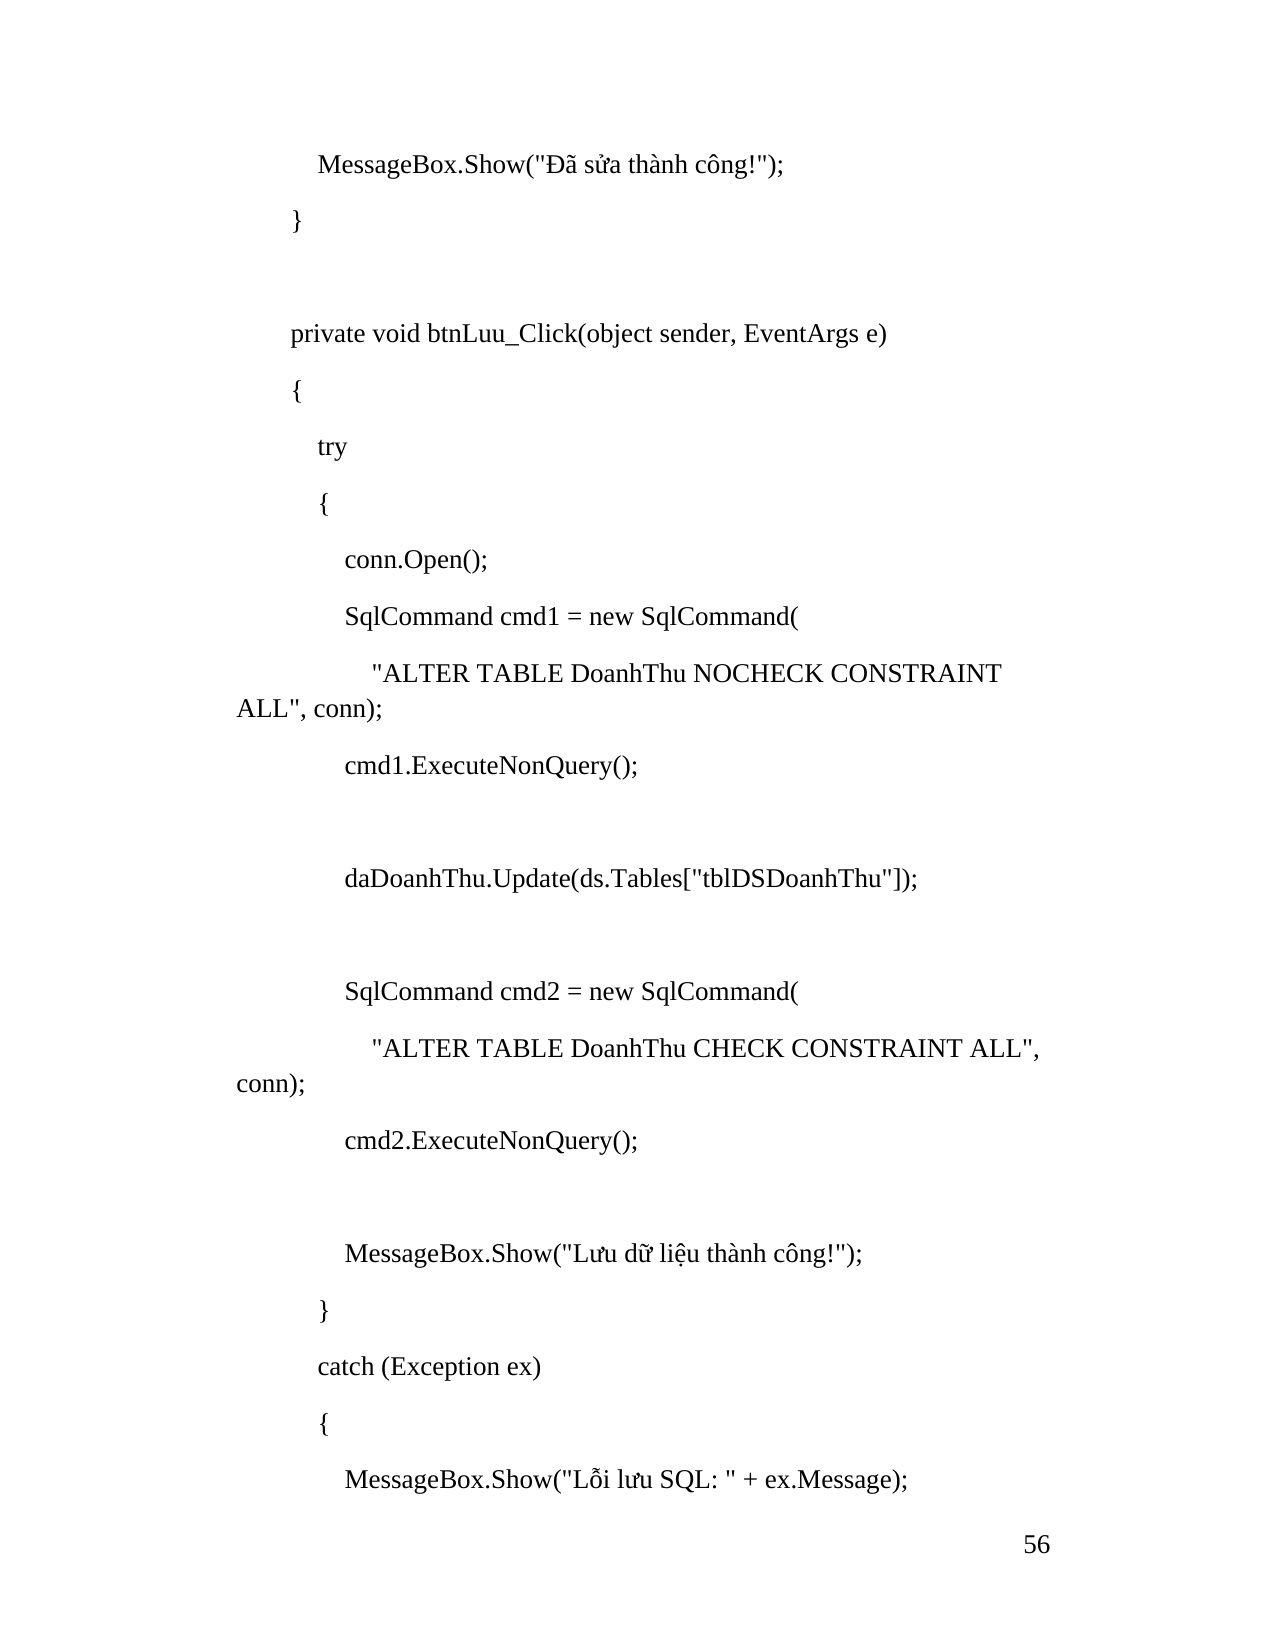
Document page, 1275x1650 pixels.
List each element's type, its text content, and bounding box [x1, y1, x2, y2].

text SqlCommand cmd2 = new SqlCommand( [236, 975, 1050, 1006]
text MessageBox.Show("Lưu dữ liệu thành công!"); [236, 1237, 1050, 1268]
text private void btnLuu_Click(object sender, EventArgs e) [236, 317, 1050, 348]
text daDoanhThu.Update(ds.Tables["tblDSDoanhThu"]); [236, 862, 1050, 893]
text { [236, 374, 1050, 405]
text try [236, 431, 1050, 462]
text conn.Open(); [236, 544, 1050, 575]
text "ALTER TABLE DoanhThu CHECK CONSTRAINT ALL", conn); [236, 1032, 1050, 1099]
text { [236, 487, 1050, 518]
text { [236, 1407, 1050, 1438]
text catch (Exception ex) [236, 1350, 1050, 1382]
text "ALTER TABLE DoanhThu NOCHECK CONSTRAINT ALL", conn); [236, 657, 1050, 724]
text MessageBox.Show("Đã sửa thành công!"); [236, 148, 1050, 179]
text cmd1.ExecuteNonQuery(); [236, 749, 1050, 780]
text } [236, 1294, 1050, 1325]
text MessageBox.Show("Lỗi lưu SQL: " + ex.Message); [236, 1463, 1050, 1495]
text SqlCommand cmd1 = new SqlCommand( [236, 600, 1050, 631]
text cmd2.ExecuteNonQuery(); [236, 1124, 1050, 1155]
text } [236, 204, 1050, 235]
